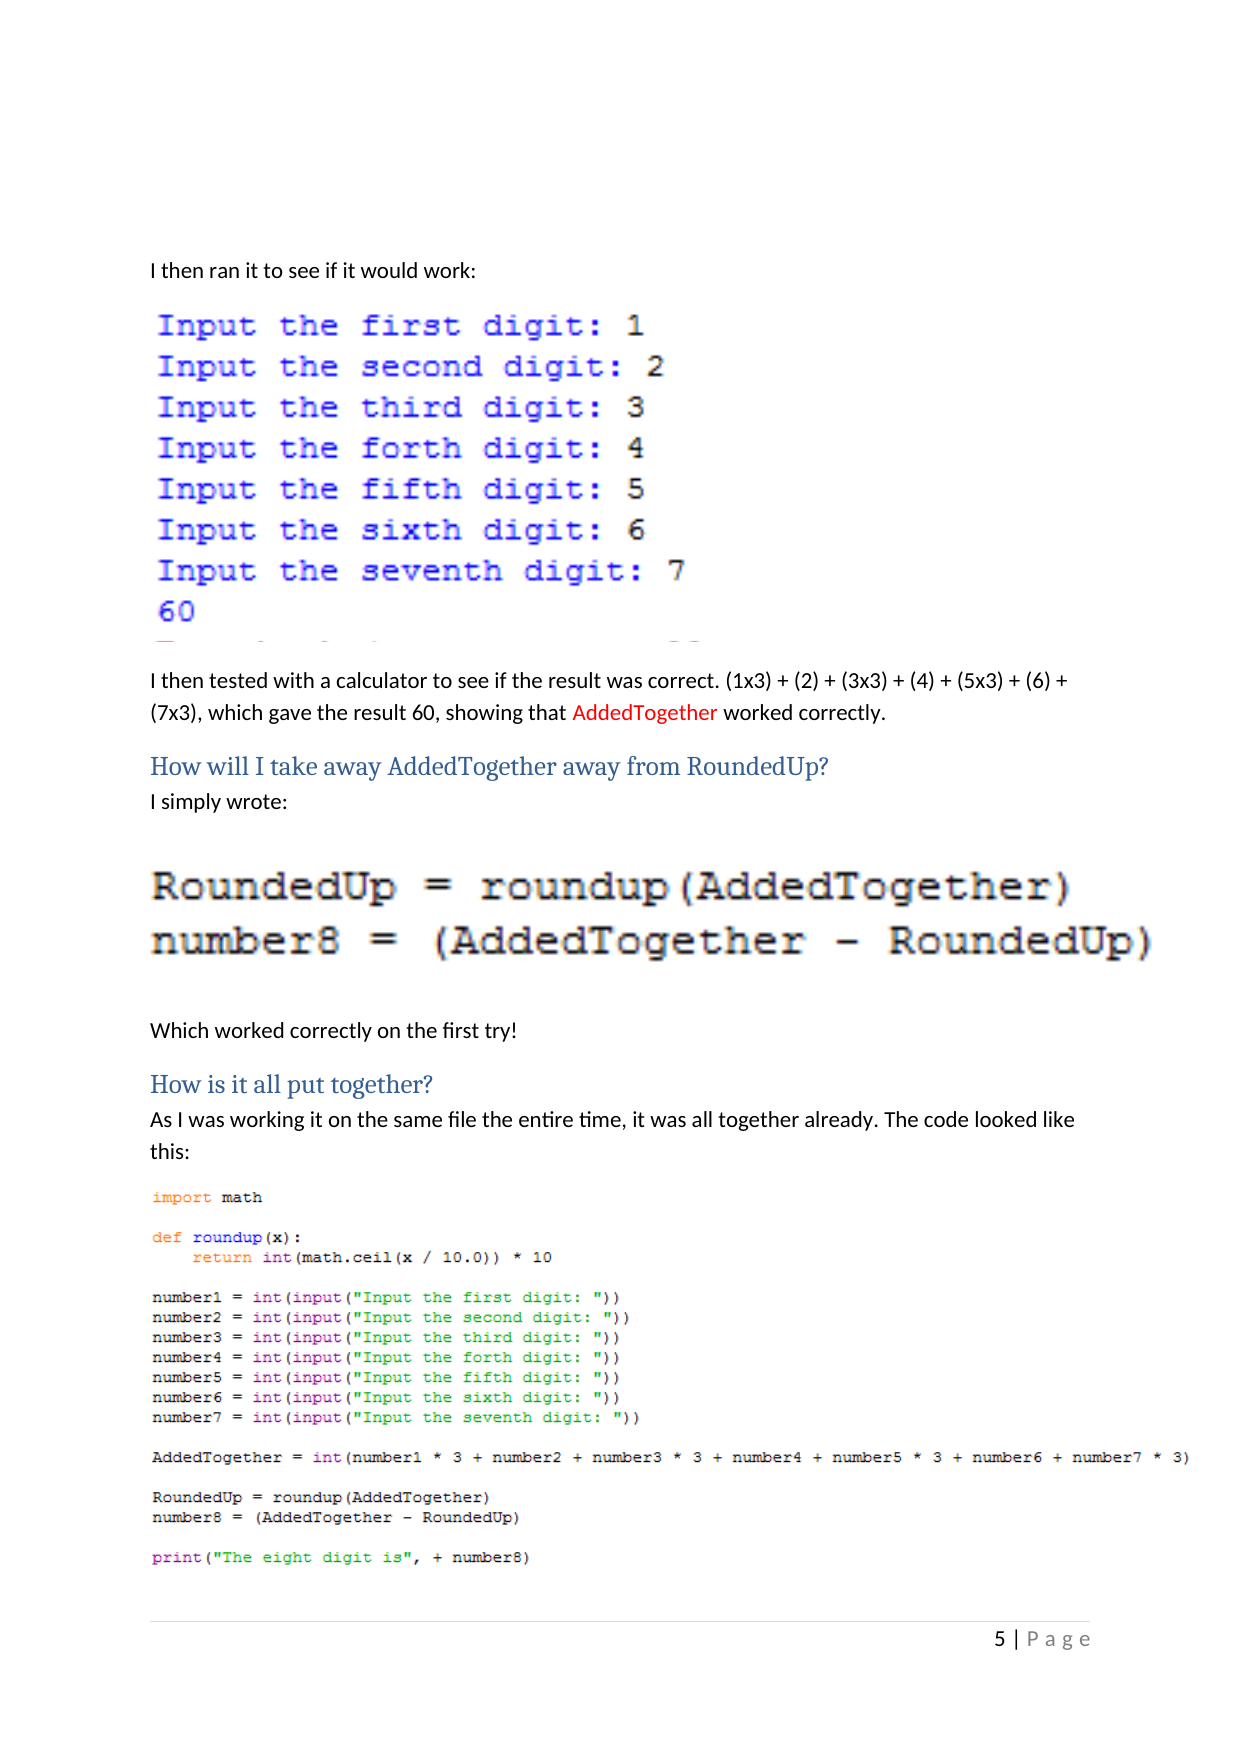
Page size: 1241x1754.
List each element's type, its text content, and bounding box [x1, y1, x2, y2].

subtitle How will I take away AddedTogether away from RoundedUp? [150, 751, 1090, 782]
text As I was working it on the same file the entire time, it was all together already. The code looked like this: [150, 1105, 1090, 1165]
text I then tested with a calculator to see if the result was correct. (1x3) + (2) + (3x3) + (4) + (5x3) + (6) + (7x3), which gave the result 60, showing that AddedTogether worked correctly. [150, 666, 1090, 726]
text Which worked correctly on the first try! [150, 1016, 1090, 1044]
picture [150, 309, 714, 642]
picture [150, 1190, 1206, 1584]
text I then ran it to see if it would work: [150, 256, 1090, 284]
picture [150, 840, 1201, 992]
subtitle How is it all put together? [150, 1069, 1090, 1101]
text I simply wrote: [150, 787, 1090, 815]
